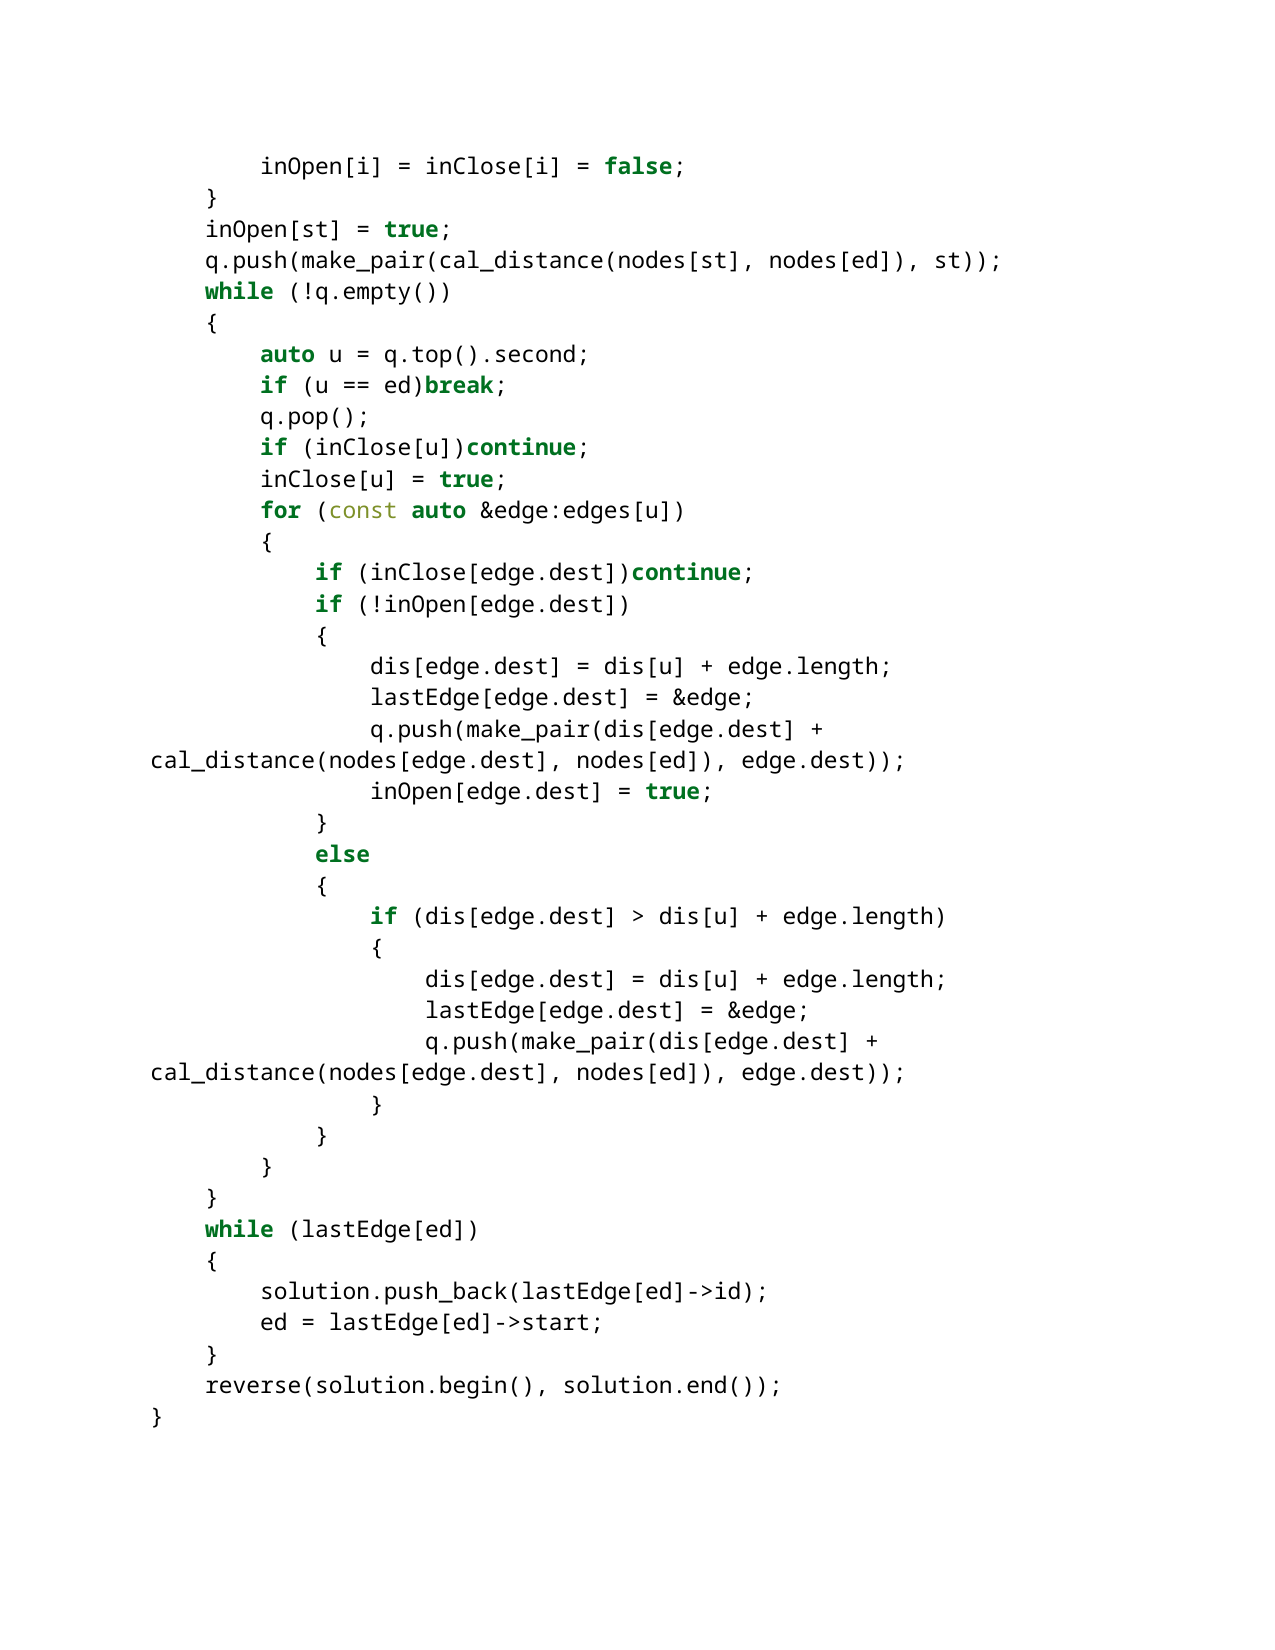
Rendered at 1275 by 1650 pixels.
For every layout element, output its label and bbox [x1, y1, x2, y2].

text [150, 150, 1125, 1431]
